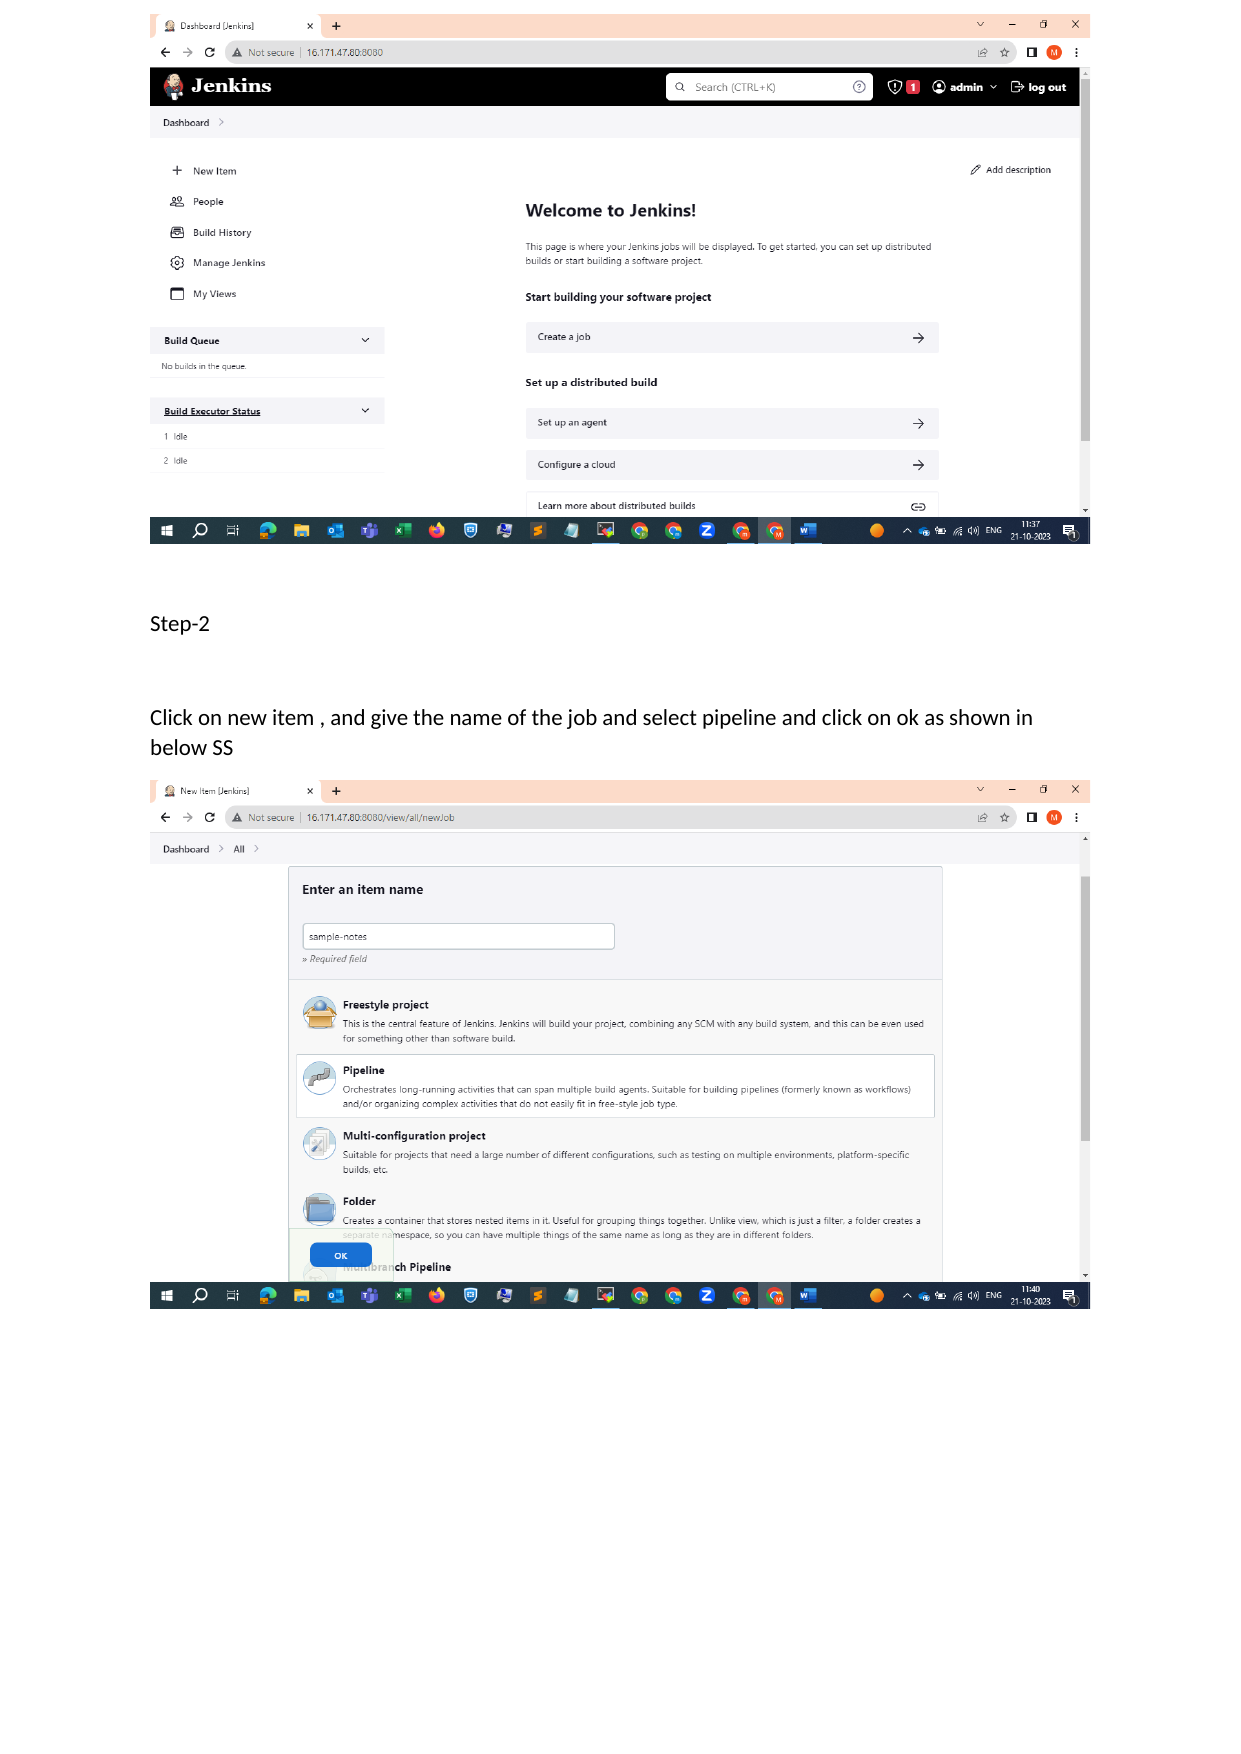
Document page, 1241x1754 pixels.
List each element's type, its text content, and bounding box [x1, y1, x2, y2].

picture [150, 780, 1091, 1309]
text Step-2 [150, 609, 1090, 637]
text Click on new item , and give the name of the job and select pipeline and click on ok as shown in below SS [150, 703, 1090, 761]
picture [150, 14, 1091, 544]
